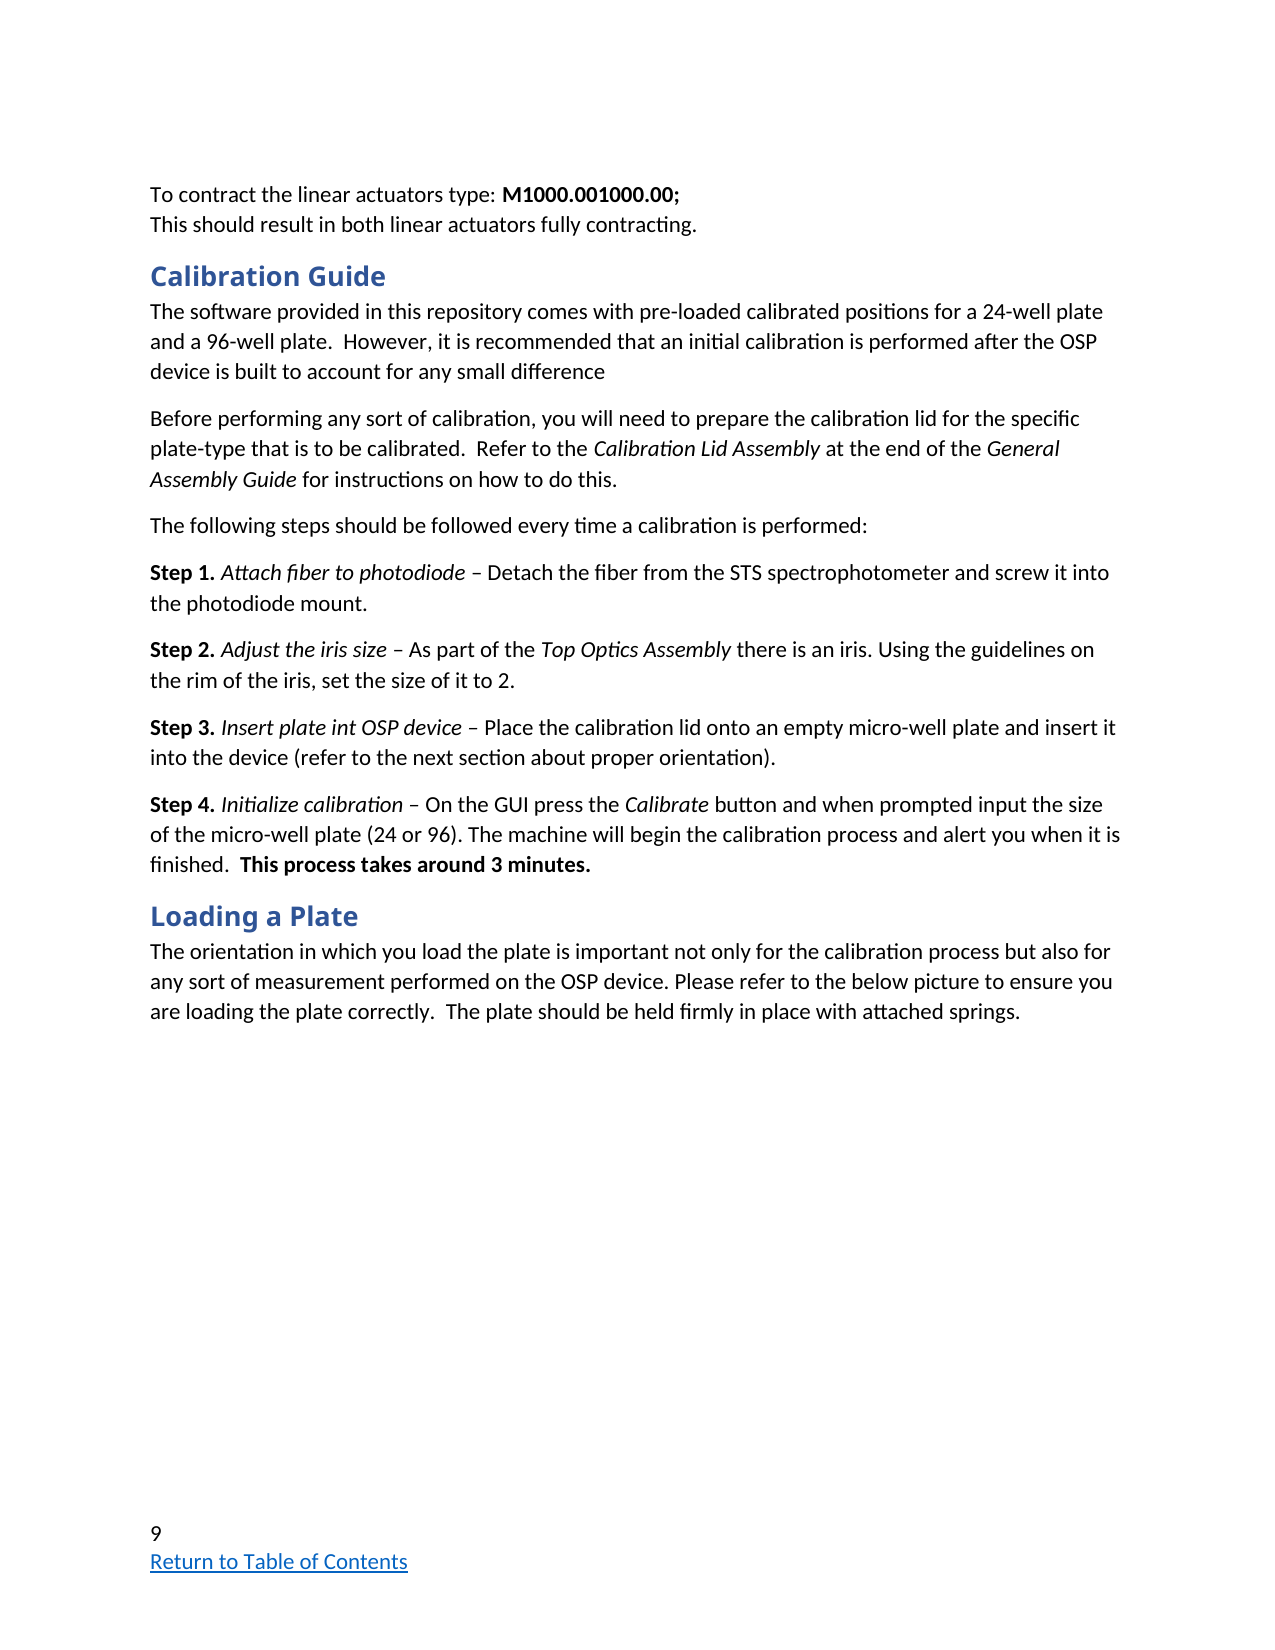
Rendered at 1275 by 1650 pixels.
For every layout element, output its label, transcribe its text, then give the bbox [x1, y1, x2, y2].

subtitle Loading a Plate [150, 897, 1125, 934]
subtitle Calibration Guide [150, 257, 1125, 294]
text The following steps should be followed every time a calibration is performed: [150, 512, 1125, 540]
text Step 4. Initialize calibration – On the GUI press the Calibrate button and when prompted input the size of the micro-well plate (24 or 96). The machine will begin the calibration process and alert you when it is finished. This process takes around 3 minutes. [150, 790, 1125, 878]
text Step 1. Attach fiber to photodiode – Detach the fiber from the STS spectrophotometer and screw it into the photodiode mount. [150, 558, 1125, 617]
text Before performing any sort of calibration, you will need to prepare the calibration lid for the specific plate-type that is to be calibrated. Refer to the Calibration Lid Assembly at the end of the General Assembly Guide for instructions on how to do this. [150, 404, 1125, 493]
text Step 3. Insert plate int OSP device – Place the calibration lid onto an empty micro-well plate and insert it into the device (refer to the next section about proper orientation). [150, 713, 1125, 771]
text Step 2. Adjust the iris size – As part of the Top Optics Assembly there is an iris. Using the guidelines on the rim of the iris, set the size of it to 2. [150, 636, 1125, 694]
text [150, 150, 1125, 238]
text The software provided in this repository comes with pre-loaded calibrated positions for a 24-well plate and a 96-well plate. However, it is recommended that an initial calibration is performed after the OSP device is built to account for any small difference [150, 297, 1125, 386]
text The orientation in which you load the plate is important not only for the calibration process but also for any sort of measurement performed on the OSP device. Please refer to the below picture to ensure you are loading the plate correctly. The plate should be held firmly in place with attached springs. [150, 937, 1125, 1025]
